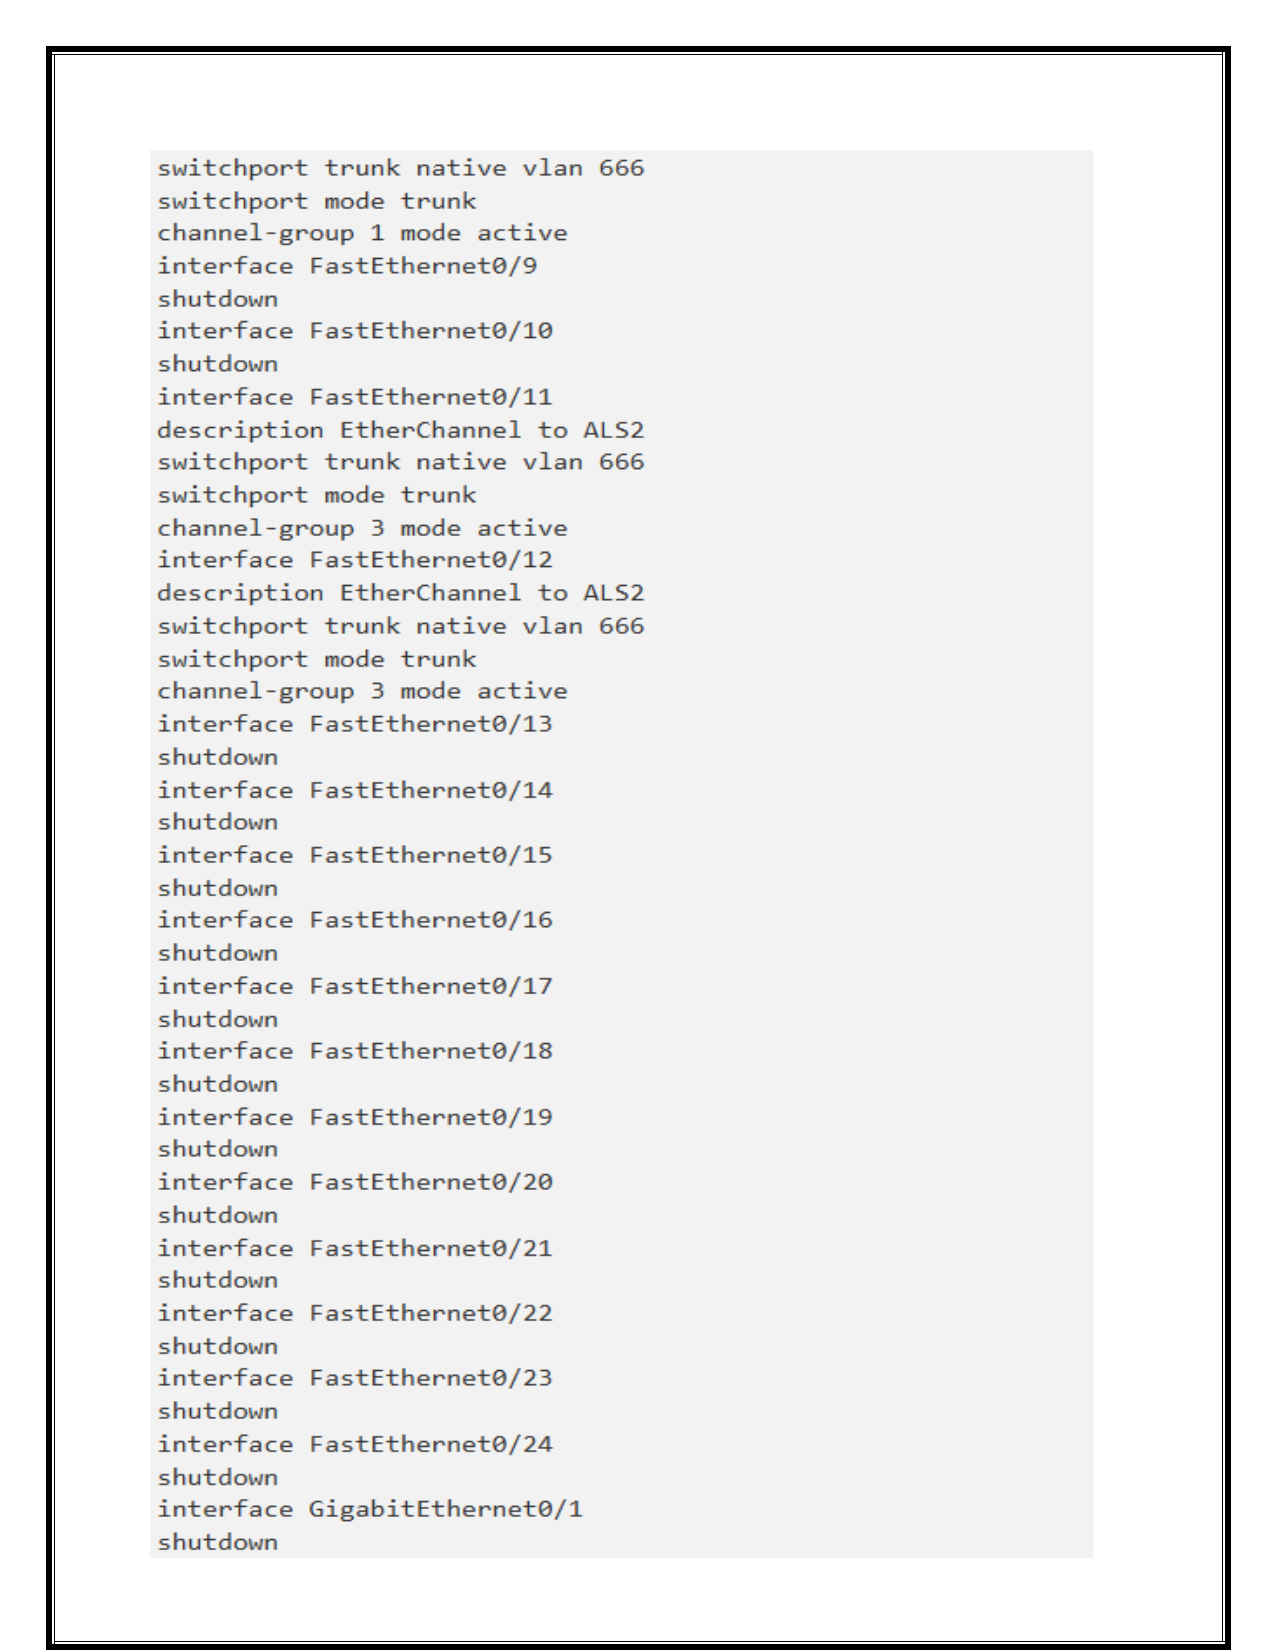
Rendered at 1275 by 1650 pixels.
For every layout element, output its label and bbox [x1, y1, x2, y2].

picture [150, 150, 1094, 1558]
